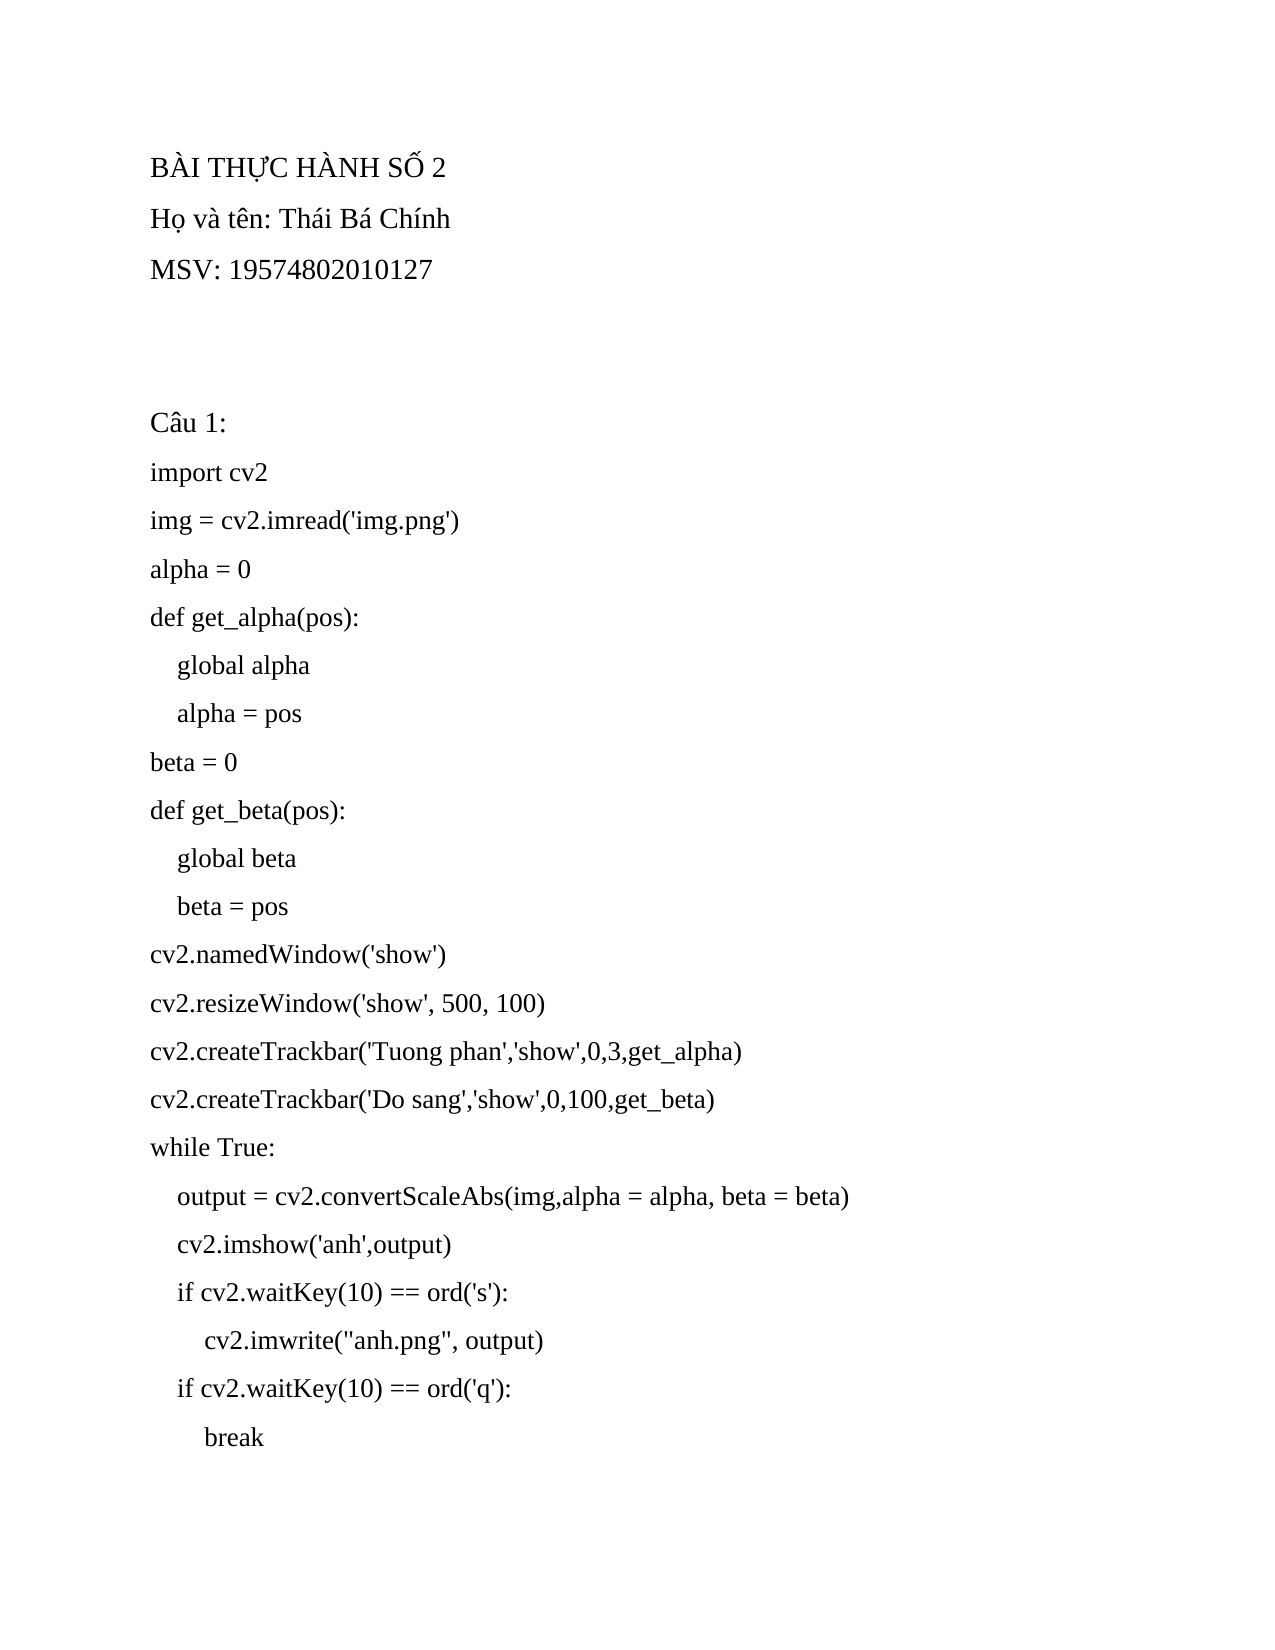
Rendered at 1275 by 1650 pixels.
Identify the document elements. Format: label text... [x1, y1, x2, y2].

text import cv2 [150, 456, 1125, 487]
text while True: [150, 1131, 1125, 1163]
text Họ và tên: Thái Bá Chính [150, 201, 1125, 234]
text cv2.imshow('anh',output) [150, 1228, 1125, 1259]
text break [150, 1421, 1125, 1452]
text global beta [150, 842, 1125, 873]
text MSV: 19574802010127 [150, 252, 1125, 286]
text img = cv2.imread('img.png') [150, 504, 1125, 536]
text Câu 1: [150, 405, 1125, 439]
text cv2.resizeWindow('show', 500, 100) [150, 987, 1125, 1018]
text def get_alpha(pos): [150, 601, 1125, 632]
text def get_beta(pos): [150, 794, 1125, 825]
text beta = pos [150, 890, 1125, 921]
text BÀI THỰC HÀNH SỐ 2 [150, 150, 1125, 183]
text global alpha [150, 649, 1125, 680]
text output = cv2.convertScaleAbs(img,alpha = alpha, beta = beta) [150, 1180, 1125, 1211]
text alpha = 0 [150, 553, 1125, 584]
text if cv2.waitKey(10) == ord('s'): [150, 1276, 1125, 1307]
text beta = 0 [150, 746, 1125, 777]
text if cv2.waitKey(10) == ord('q'): [150, 1373, 1125, 1404]
text cv2.imwrite("anh.png", output) [150, 1324, 1125, 1356]
text alpha = pos [150, 697, 1125, 728]
text cv2.createTrackbar('Tuong phan','show',0,3,get_alpha) [150, 1035, 1125, 1066]
text cv2.namedWindow('show') [150, 938, 1125, 970]
text cv2.createTrackbar('Do sang','show',0,100,get_beta) [150, 1083, 1125, 1114]
